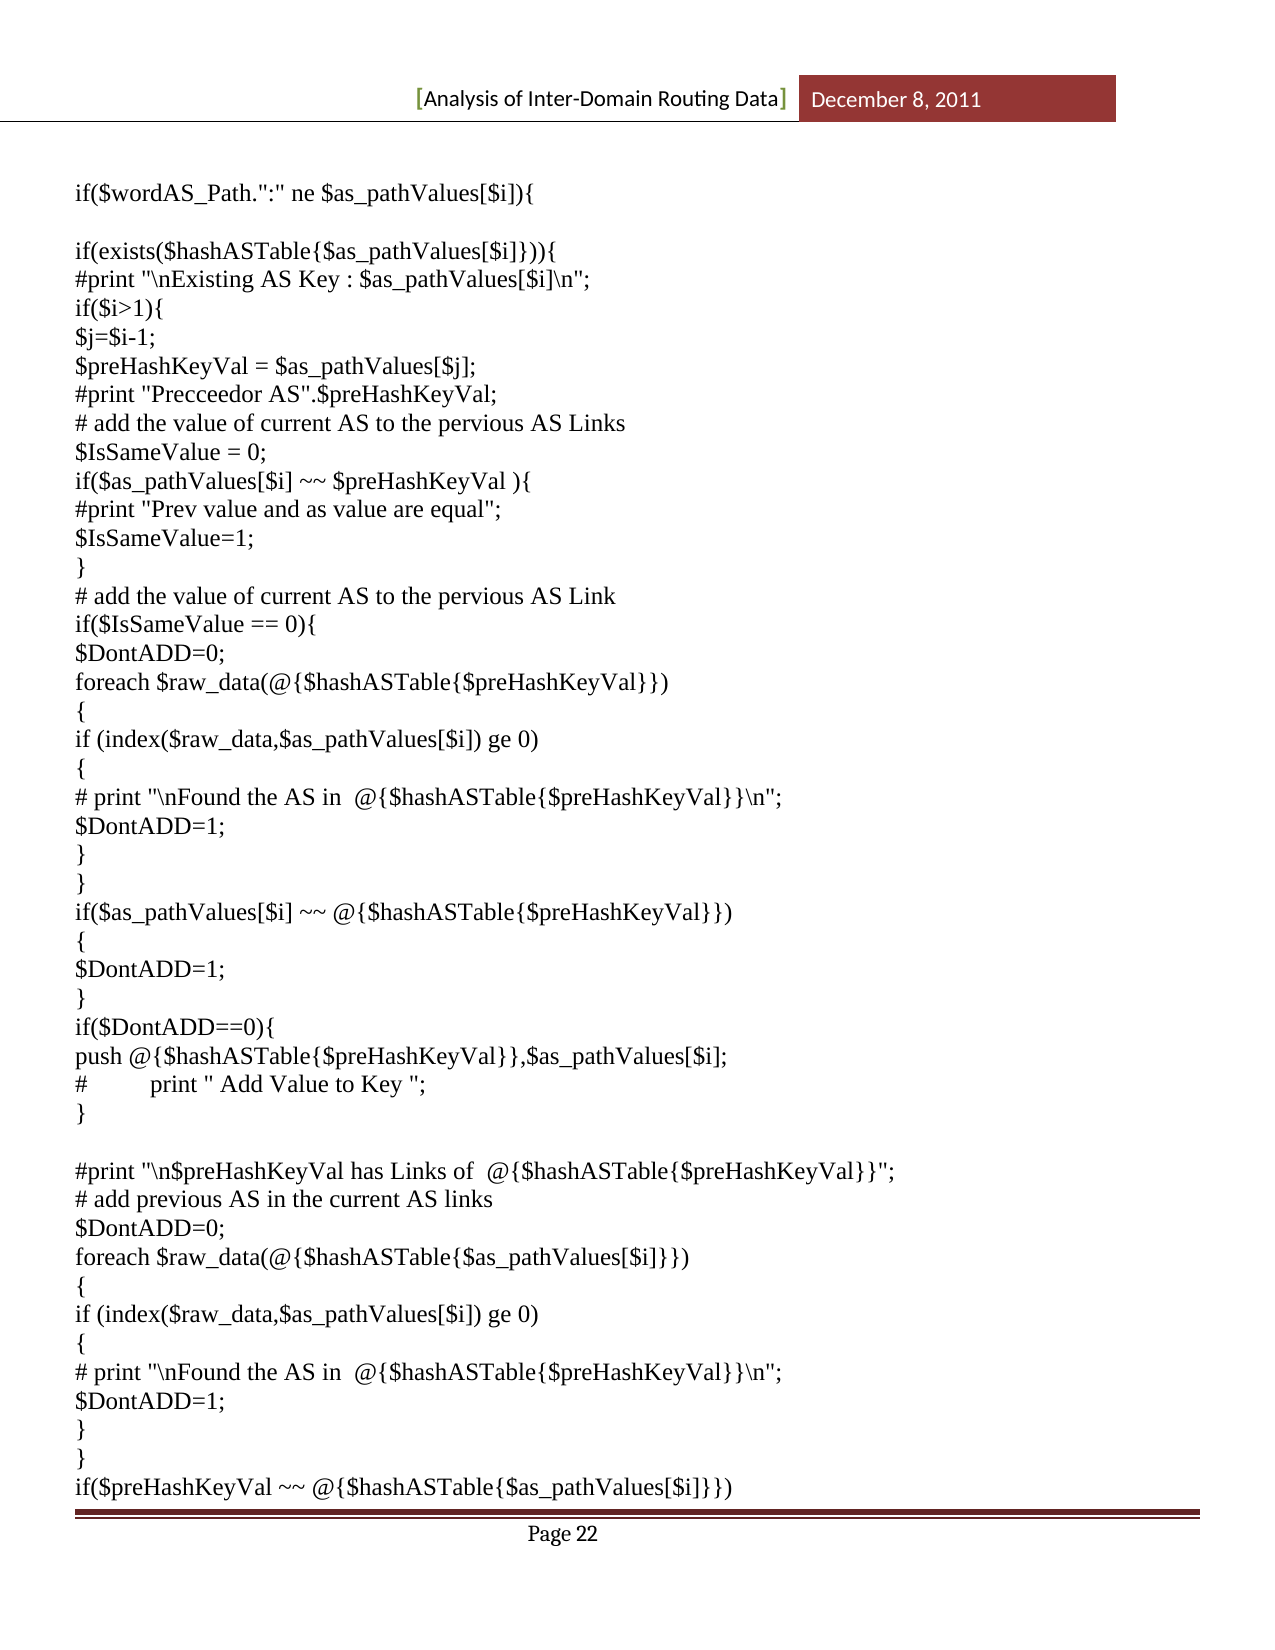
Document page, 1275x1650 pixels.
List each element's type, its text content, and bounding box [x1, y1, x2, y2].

text } [75, 983, 1200, 1012]
text $preHashKeyVal = $as_pathValues[$j]; [75, 351, 1200, 379]
text { [75, 926, 1200, 954]
text $DontADD=1; [75, 1386, 1200, 1414]
text $DontADD=1; [75, 811, 1200, 839]
text if($as_pathValues[$i] ~~ $preHashKeyVal ){ [75, 466, 1200, 494]
text { [75, 696, 1200, 724]
text { [75, 1271, 1200, 1299]
text #print "Precceedor AS".$preHashKeyVal; [75, 379, 1200, 408]
text } [75, 1443, 1200, 1472]
text # add the value of current AS to the pervious AS Links [75, 408, 1200, 437]
text # print " Add Value to Key "; [75, 1069, 1200, 1098]
text if(exists($hashASTable{$as_pathValues[$i]})){ [75, 236, 1200, 264]
text { [75, 753, 1200, 782]
text if($IsSameValue == 0){ [75, 609, 1200, 638]
text } [75, 1414, 1200, 1443]
text $DontADD=0; [75, 1213, 1200, 1242]
text } [75, 839, 1200, 868]
text #print "\nExisting AS Key : $as_pathValues[$i]\n"; [75, 264, 1200, 293]
text $DontADD=0; [75, 638, 1200, 667]
text } [75, 552, 1200, 581]
text { [75, 1328, 1200, 1357]
text } [75, 868, 1200, 897]
text if (index($raw_data,$as_pathValues[$i]) ge 0) [75, 724, 1200, 753]
text if (index($raw_data,$as_pathValues[$i]) ge 0) [75, 1299, 1200, 1328]
text } [75, 1098, 1200, 1127]
text #print "\n$preHashKeyVal has Links of @{$hashASTable{$preHashKeyVal}}"; [75, 1156, 1200, 1184]
text if($preHashKeyVal ~~ @{$hashASTable{$as_pathValues[$i]}}) [75, 1472, 1200, 1501]
text if($i>1){ [75, 293, 1200, 322]
text $IsSameValue=1; [75, 523, 1200, 552]
text if($DontADD==0){ [75, 1012, 1200, 1041]
text if($wordAS_Path.":" ne $as_pathValues[$i]){ [75, 178, 1200, 207]
text foreach $raw_data(@{$hashASTable{$preHashKeyVal}}) [75, 667, 1200, 696]
text $IsSameValue = 0; [75, 437, 1200, 466]
text if($as_pathValues[$i] ~~ @{$hashASTable{$preHashKeyVal}}) [75, 897, 1200, 926]
text # add the value of current AS to the pervious AS Link [75, 581, 1200, 609]
text foreach $raw_data(@{$hashASTable{$as_pathValues[$i]}}) [75, 1242, 1200, 1271]
text push @{$hashASTable{$preHashKeyVal}},$as_pathValues[$i]; [75, 1041, 1200, 1069]
text # add previous AS in the current AS links [75, 1184, 1200, 1213]
text #print "Prev value and as value are equal"; [75, 494, 1200, 523]
text $DontADD=1; [75, 954, 1200, 983]
text # print "\nFound the AS in @{$hashASTable{$preHashKeyVal}}\n"; [75, 782, 1200, 811]
text # print "\nFound the AS in @{$hashASTable{$preHashKeyVal}}\n"; [75, 1357, 1200, 1386]
text $j=$i-1; [75, 322, 1200, 351]
